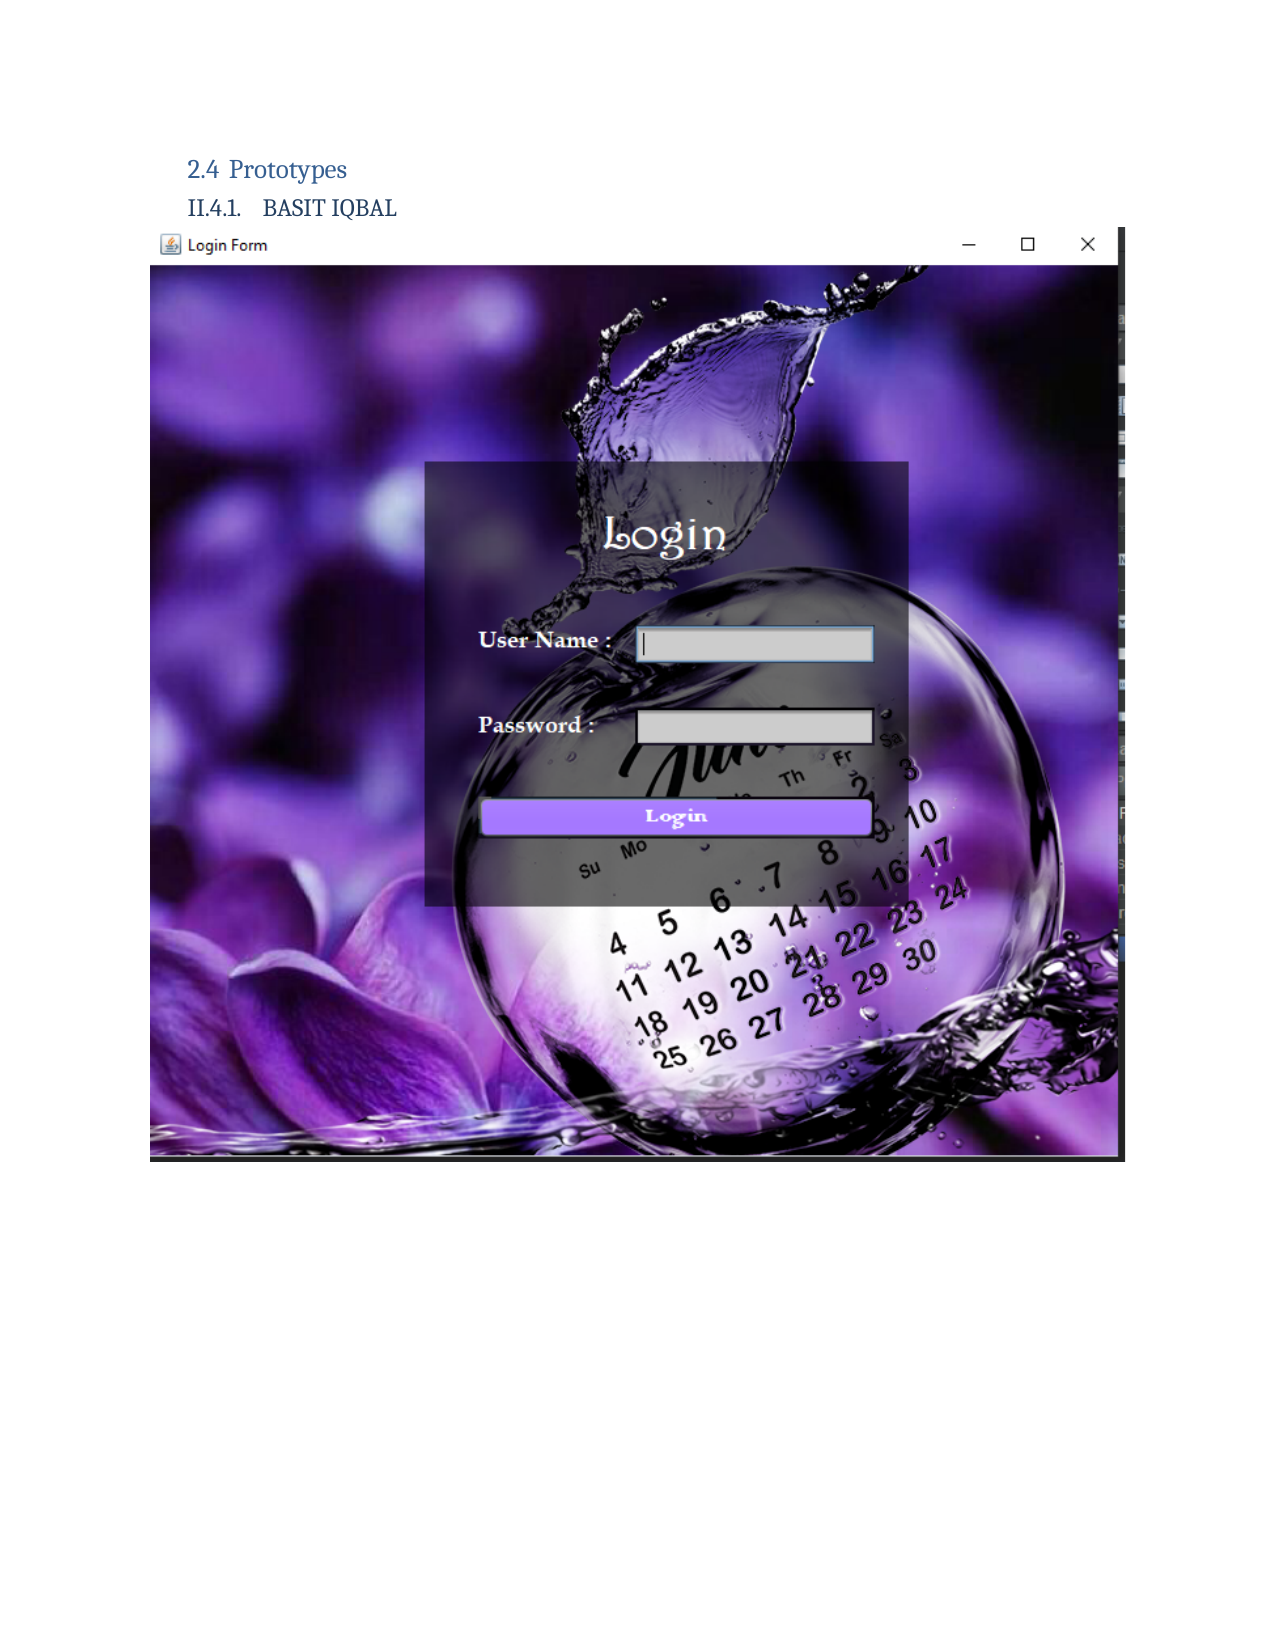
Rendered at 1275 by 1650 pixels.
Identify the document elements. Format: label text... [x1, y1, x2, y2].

subtitle Prototypes [187, 154, 1125, 185]
picture [150, 227, 1125, 1162]
subtitle BASIT IQBAL [187, 194, 1125, 223]
